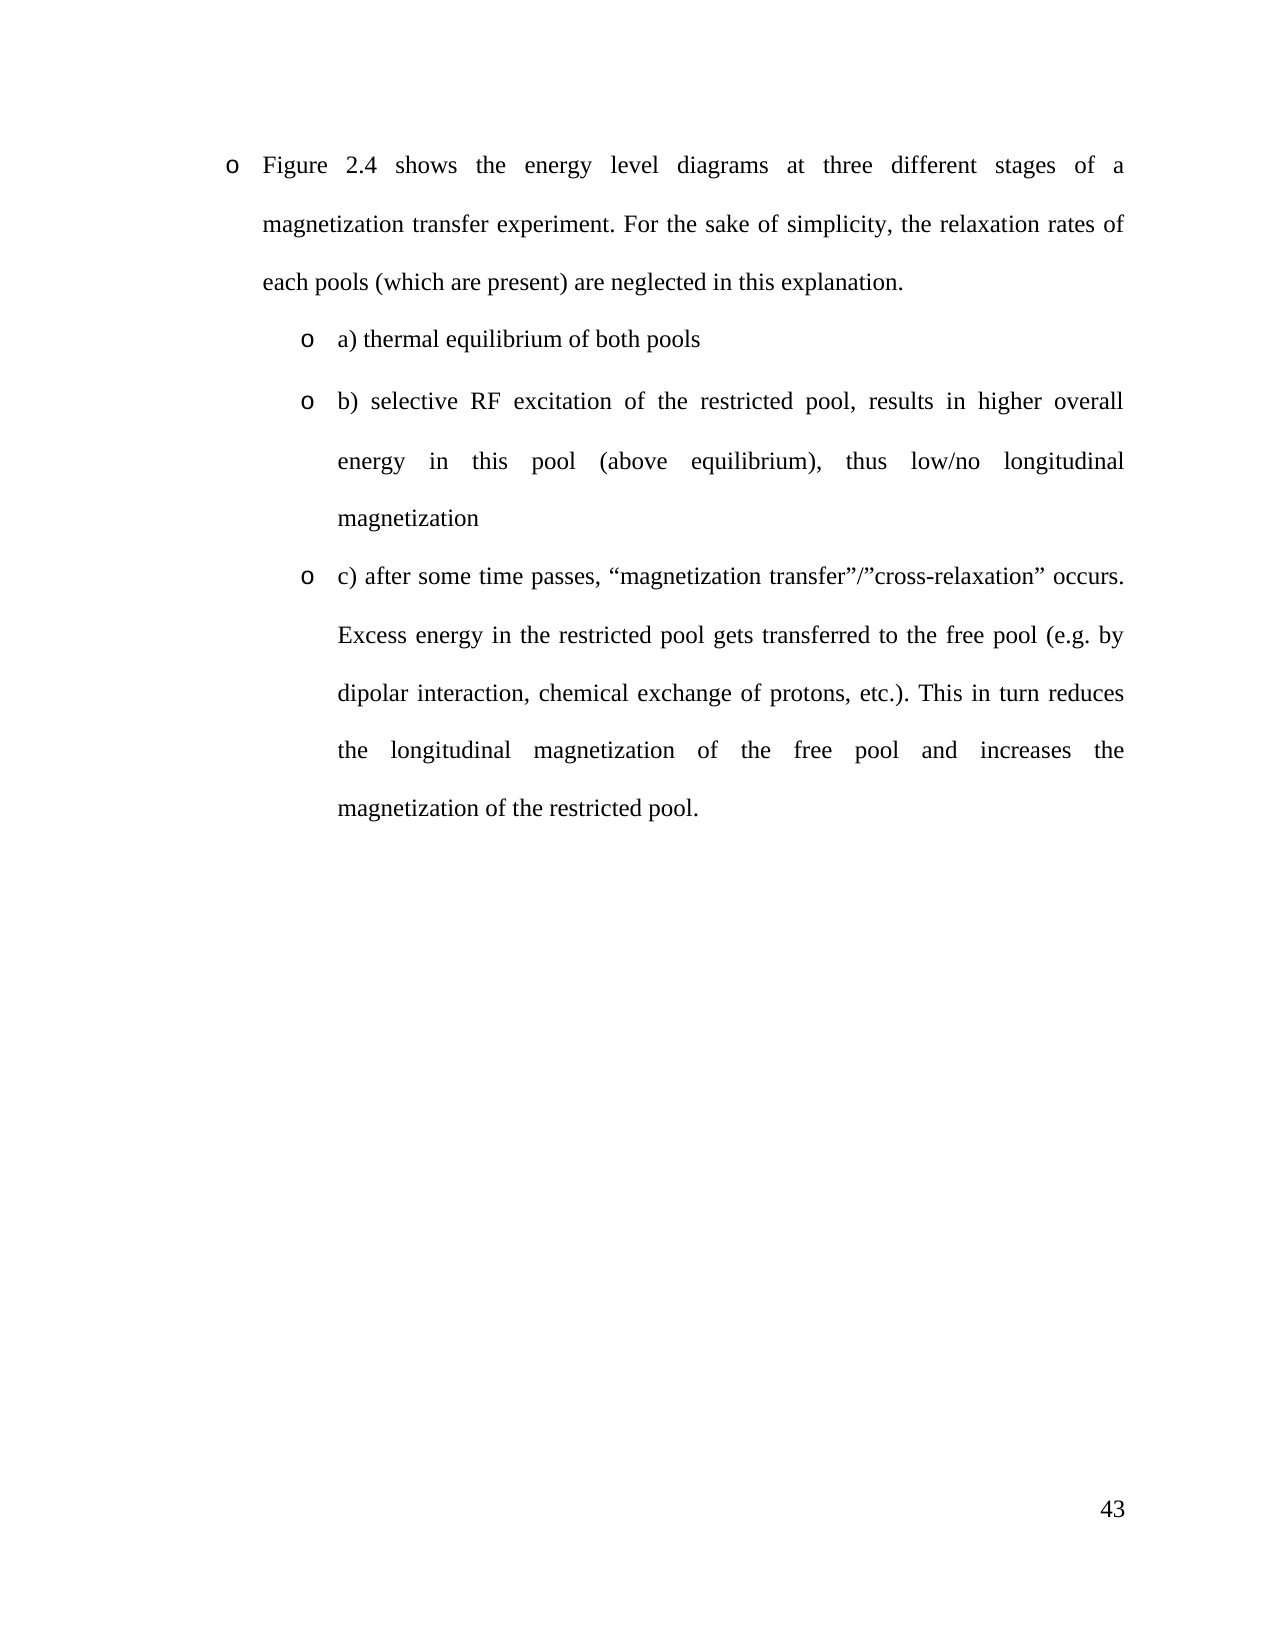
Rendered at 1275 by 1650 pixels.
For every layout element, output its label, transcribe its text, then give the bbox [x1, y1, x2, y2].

list c) after some time passes, “magnetization transfer”/”cross-relaxation” occurs. Excess energy in the restricted pool gets transferred to the free pool (e.g. by dipolar interaction, chemical exchange of protons, etc.). This in turn reduces the longitudinal magnetization of the free pool and increases the magnetization of the restricted pool. [300, 561, 1125, 822]
list b) selective RF excitation of the restricted pool, results in higher overall energy in this pool (above equilibrium), thus low/no longitudinal magnetization [300, 386, 1125, 532]
list Figure 2.4 shows the energy level diagrams at three different stages of a magnetization transfer experiment. For the sake of simplicity, the relaxation rates of each pools (which are present) are neglected in this explanation. [225, 150, 1125, 296]
list a) thermal equilibrium of both pools [300, 324, 1125, 355]
